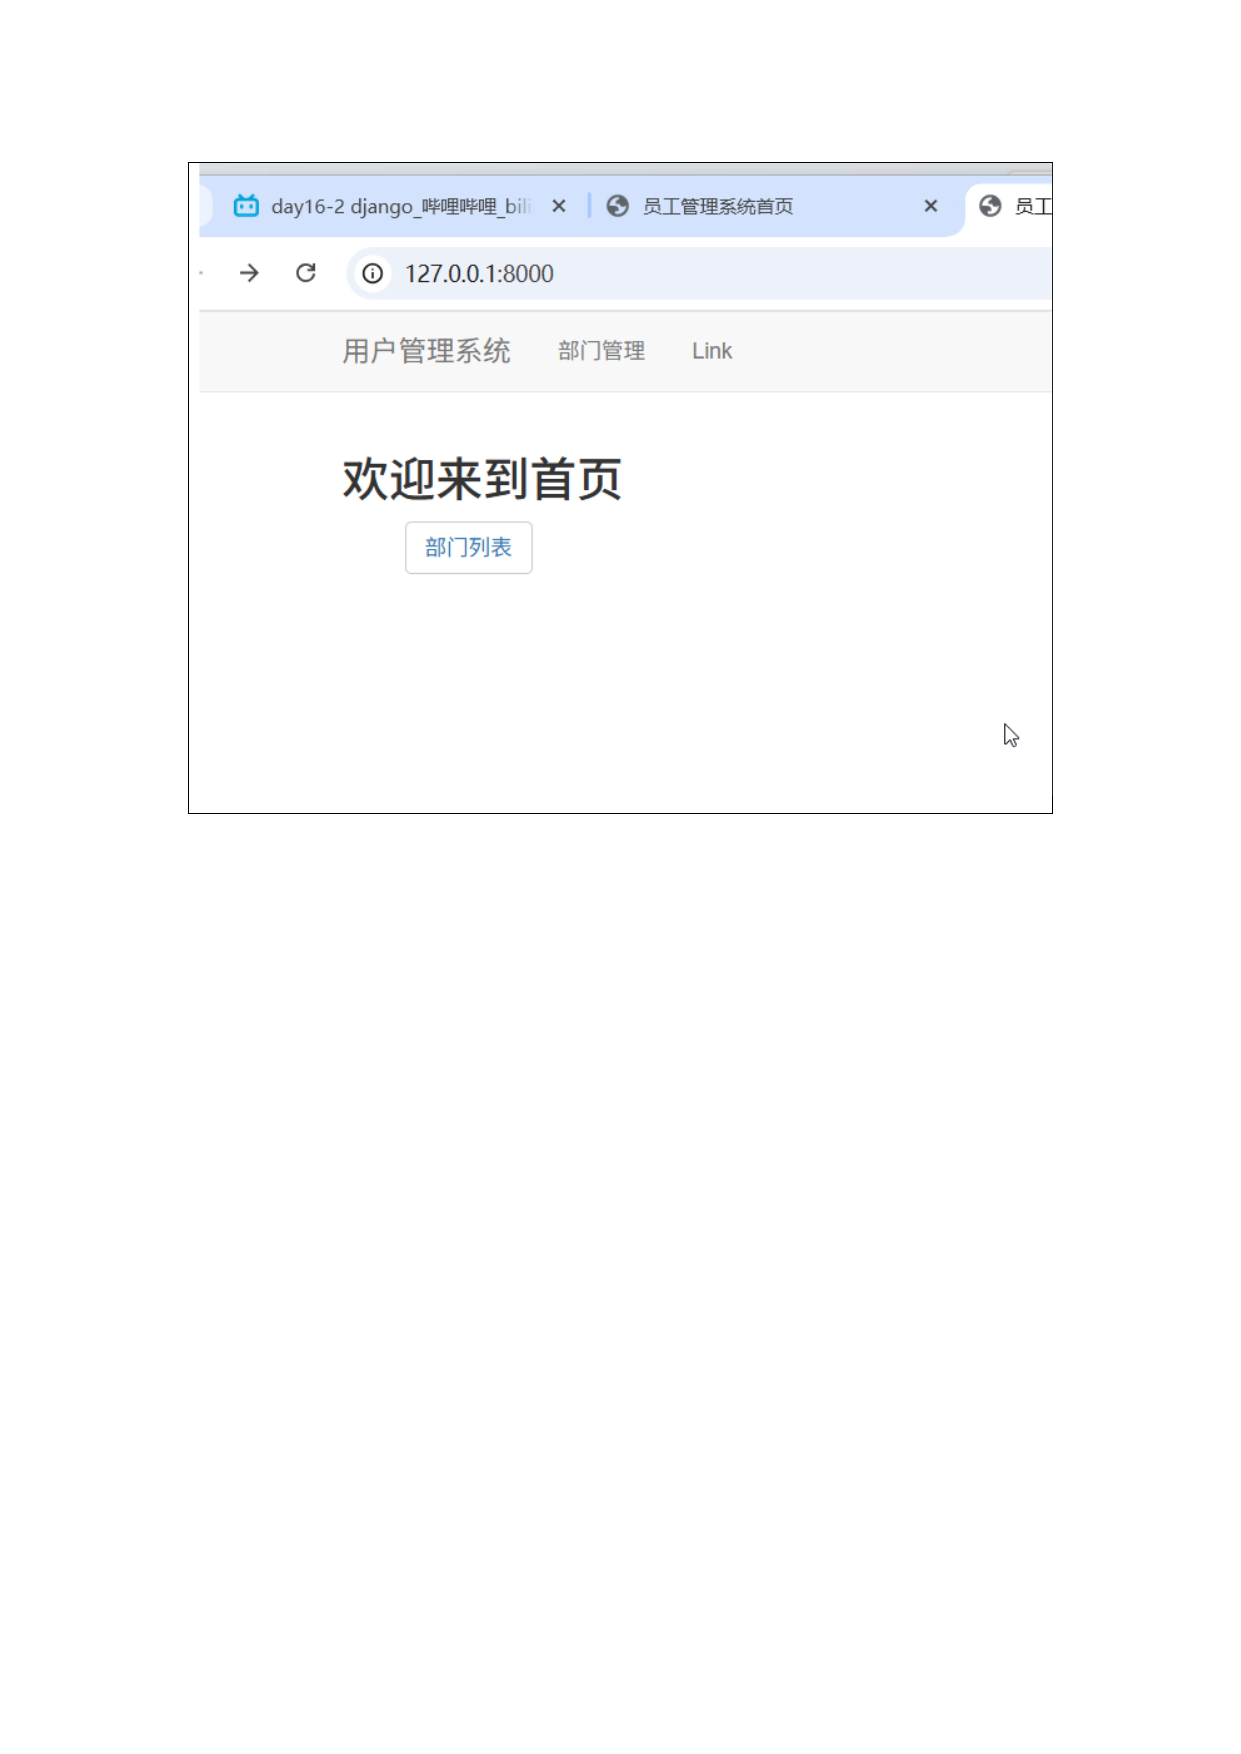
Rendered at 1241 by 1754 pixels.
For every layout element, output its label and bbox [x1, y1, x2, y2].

picture [199, 163, 1053, 796]
table_cell [189, 163, 1052, 813]
